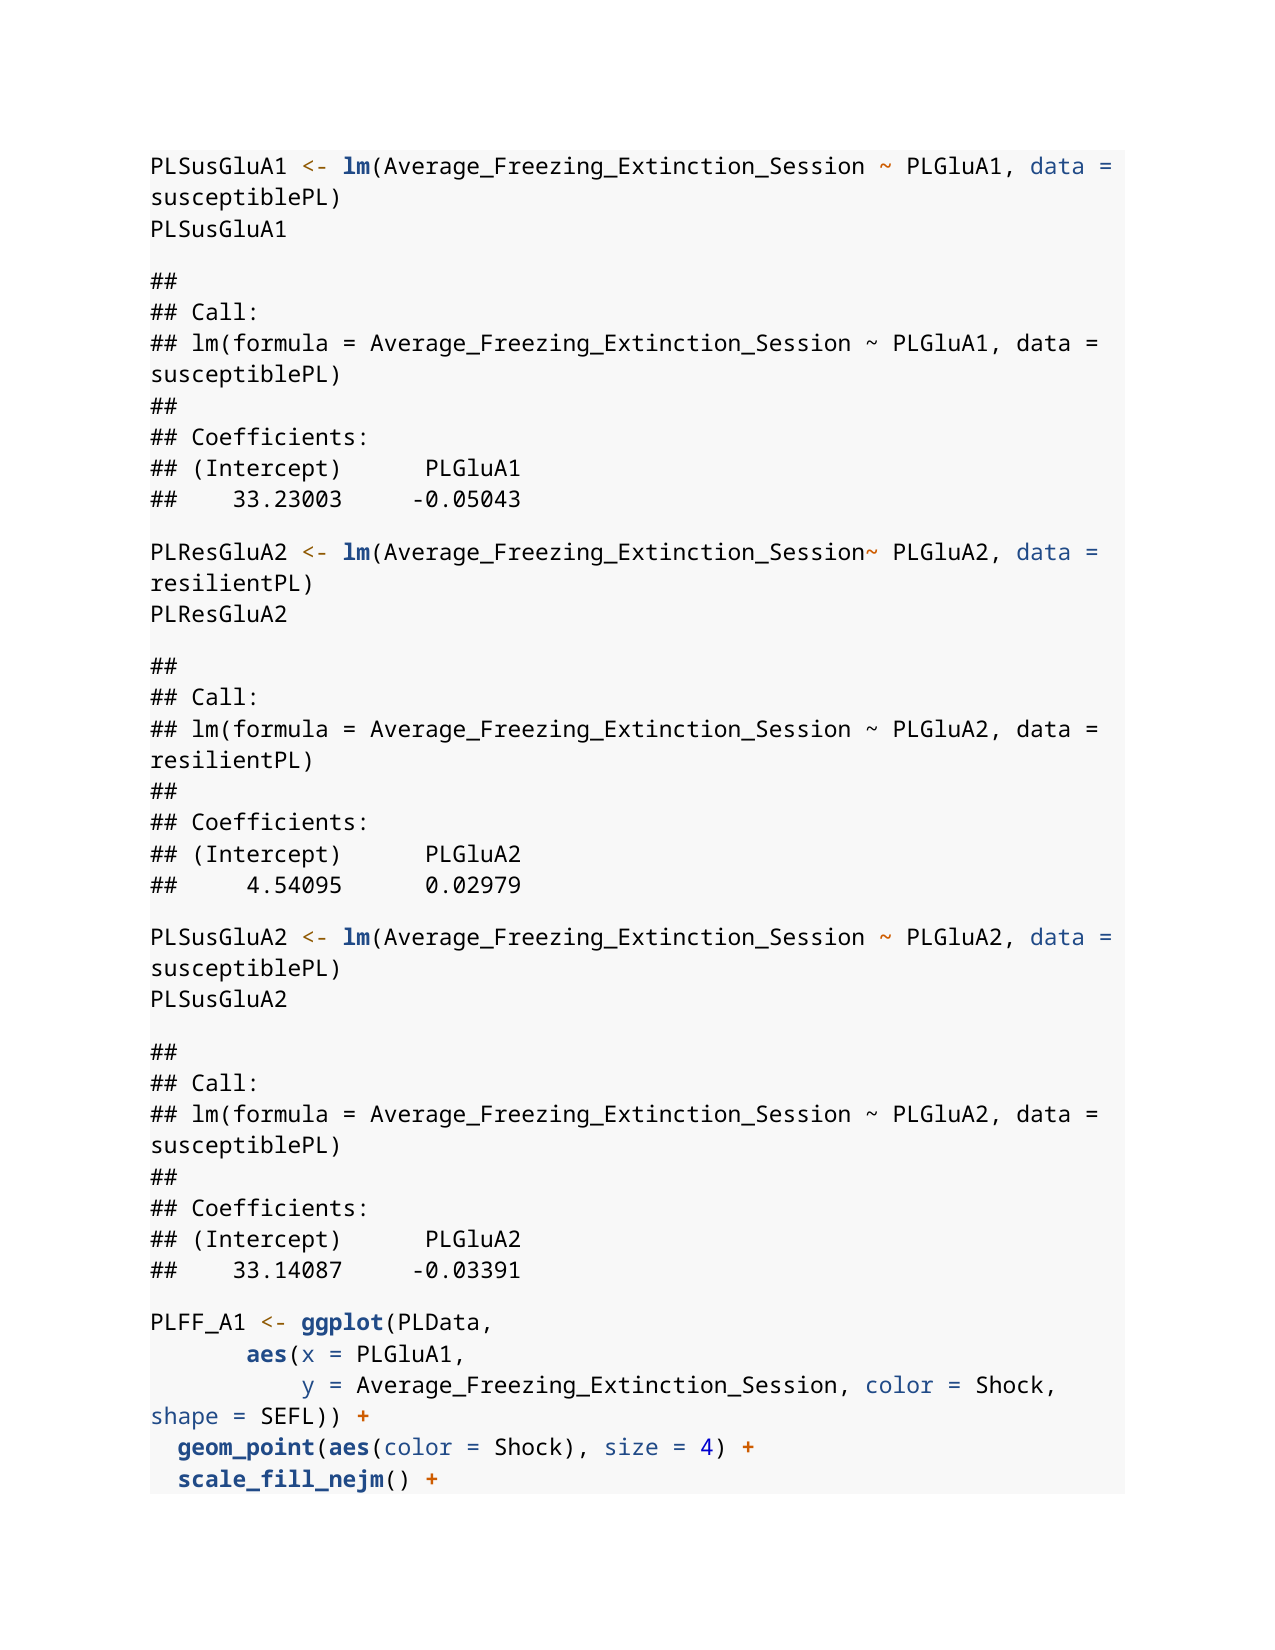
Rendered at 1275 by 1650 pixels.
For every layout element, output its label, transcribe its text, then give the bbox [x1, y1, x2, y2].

text ## ## Call: ## lm(formula = Average_Freezing_Extinction_Session ~ PLGluA2, data = resilientPL) ## ## Coefficients: ## (Intercept) PLGluA2 ## 4.54095 0.02979 [150, 650, 1125, 900]
text ## ## Call: ## lm(formula = Average_Freezing_Extinction_Session ~ PLGluA1, data = susceptiblePL) ## ## Coefficients: ## (Intercept) PLGluA1 ## 33.23003 -0.05043 [150, 264, 1125, 514]
text PLResGluA2 <- lm(Average_Freezing_Extinction_Session~ PLGluA2, data = resilientPL) PLResGluA2 [287, 535, 1125, 629]
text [150, 1306, 1125, 1494]
text ## ## Call: ## lm(formula = Average_Freezing_Extinction_Session ~ PLGluA2, data = susceptiblePL) ## ## Coefficients: ## (Intercept) PLGluA2 ## 33.14087 -0.03391 [150, 1035, 1125, 1285]
text PLSusGluA1 <- lm(Average_Freezing_Extinction_Session ~ PLGluA1, data = susceptiblePL) PLSusGluA1 [150, 150, 1125, 244]
text PLSusGluA2 <- lm(Average_Freezing_Extinction_Session ~ PLGluA2, data = susceptiblePL) PLSusGluA2 [287, 921, 1125, 1014]
